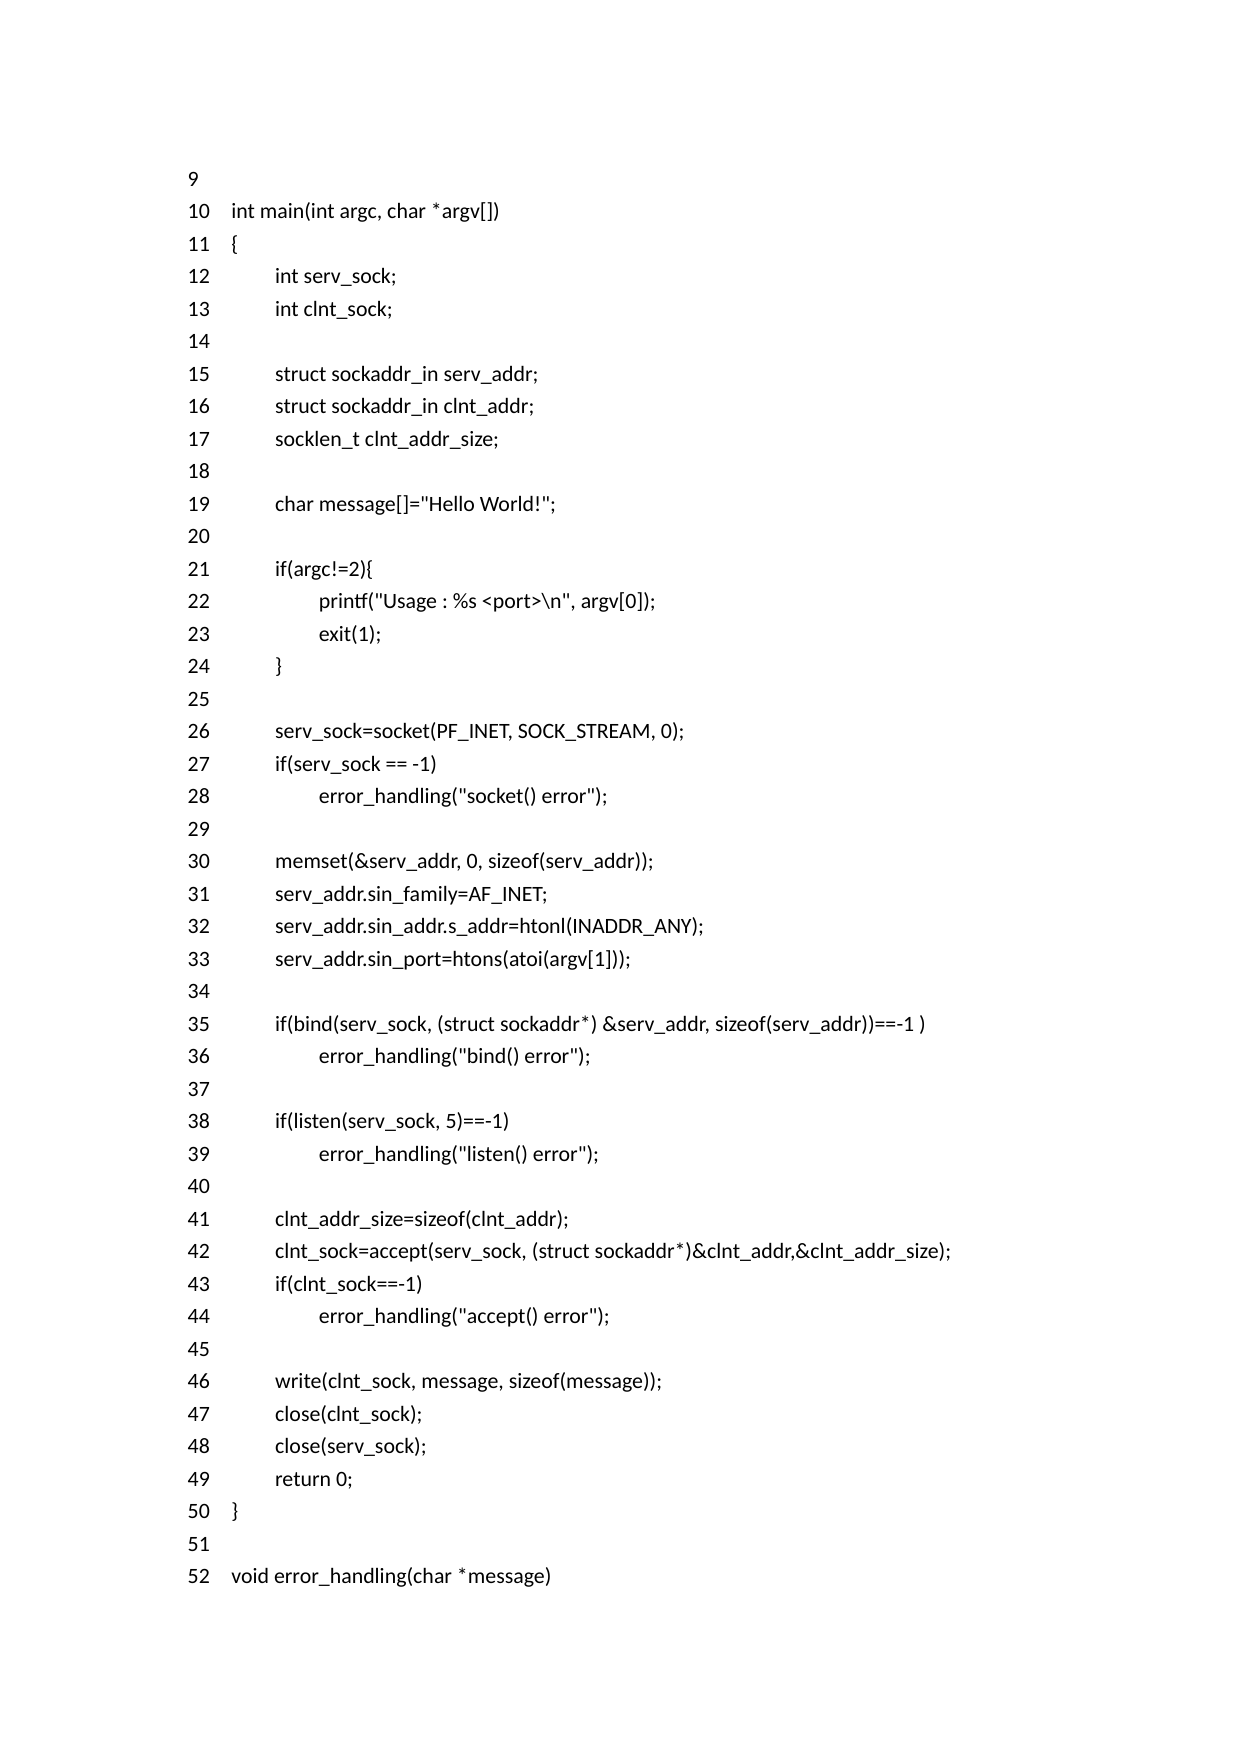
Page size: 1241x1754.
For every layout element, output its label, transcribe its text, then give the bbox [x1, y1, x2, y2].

text 9 [187, 162, 1053, 194]
text 21 if(argc!=2){ [187, 552, 1053, 584]
text 37 [187, 1072, 1053, 1104]
text 30 memset(&serv_addr, 0, sizeof(serv_addr)); [187, 844, 1053, 877]
text 42 clnt_sock=accept(serv_sock, (struct sockaddr*)&clnt_addr,&clnt_addr_size); [187, 1234, 1053, 1267]
text 33 serv_addr.sin_port=htons(atoi(argv[1])); [187, 942, 1053, 974]
text 16 struct sockaddr_in clnt_addr; [187, 389, 1053, 422]
text 29 [187, 812, 1053, 844]
text 20 [187, 519, 1053, 552]
text 31 serv_addr.sin_family=AF_INET; [187, 877, 1053, 909]
text 38 if(listen(serv_sock, 5)==-1) [187, 1104, 1053, 1137]
text 50 } [187, 1494, 1053, 1527]
text 45 [187, 1332, 1053, 1364]
text 19 char message[]="Hello World!"; [187, 487, 1053, 519]
text 51 [187, 1527, 1053, 1559]
text 34 [187, 974, 1053, 1007]
text 47 close(clnt_sock); [187, 1397, 1053, 1429]
text 13 int clnt_sock; [187, 292, 1053, 324]
text 12 int serv_sock; [187, 259, 1053, 292]
text 25 [187, 682, 1053, 714]
text 22 printf("Usage : %s <port>\n", argv[0]); [187, 584, 1053, 617]
text 36 error_handling("bind() error"); [187, 1039, 1053, 1072]
text 14 [187, 324, 1053, 357]
text 28 error_handling("socket() error"); [187, 779, 1053, 812]
text 44 error_handling("accept() error"); [187, 1299, 1053, 1332]
text 40 [187, 1169, 1053, 1202]
text 35 if(bind(serv_sock, (struct sockaddr*) &serv_addr, sizeof(serv_addr))==-1 ) [187, 1007, 1053, 1039]
text 49 return 0; [187, 1462, 1053, 1494]
text 11 { [187, 227, 1053, 259]
text 15 struct sockaddr_in serv_addr; [187, 357, 1053, 389]
text 23 exit(1); [187, 617, 1053, 649]
text 32 serv_addr.sin_addr.s_addr=htonl(INADDR_ANY); [187, 909, 1053, 942]
text 27 if(serv_sock == -1) [187, 747, 1053, 779]
text 41 clnt_addr_size=sizeof(clnt_addr); [187, 1202, 1053, 1234]
text 39 error_handling("listen() error"); [187, 1137, 1053, 1169]
text 24 } [187, 649, 1053, 682]
text 43 if(clnt_sock==-1) [187, 1267, 1053, 1299]
text 46 write(clnt_sock, message, sizeof(message)); [187, 1364, 1053, 1397]
text 10 int main(int argc, char *argv[]) [187, 194, 1053, 227]
text 18 [187, 454, 1053, 487]
text 26 serv_sock=socket(PF_INET, SOCK_STREAM, 0); [187, 714, 1053, 747]
text 17 socklen_t clnt_addr_size; [187, 422, 1053, 454]
text 52 void error_handling(char *message) [187, 1559, 1053, 1592]
text 48 close(serv_sock); [187, 1429, 1053, 1462]
